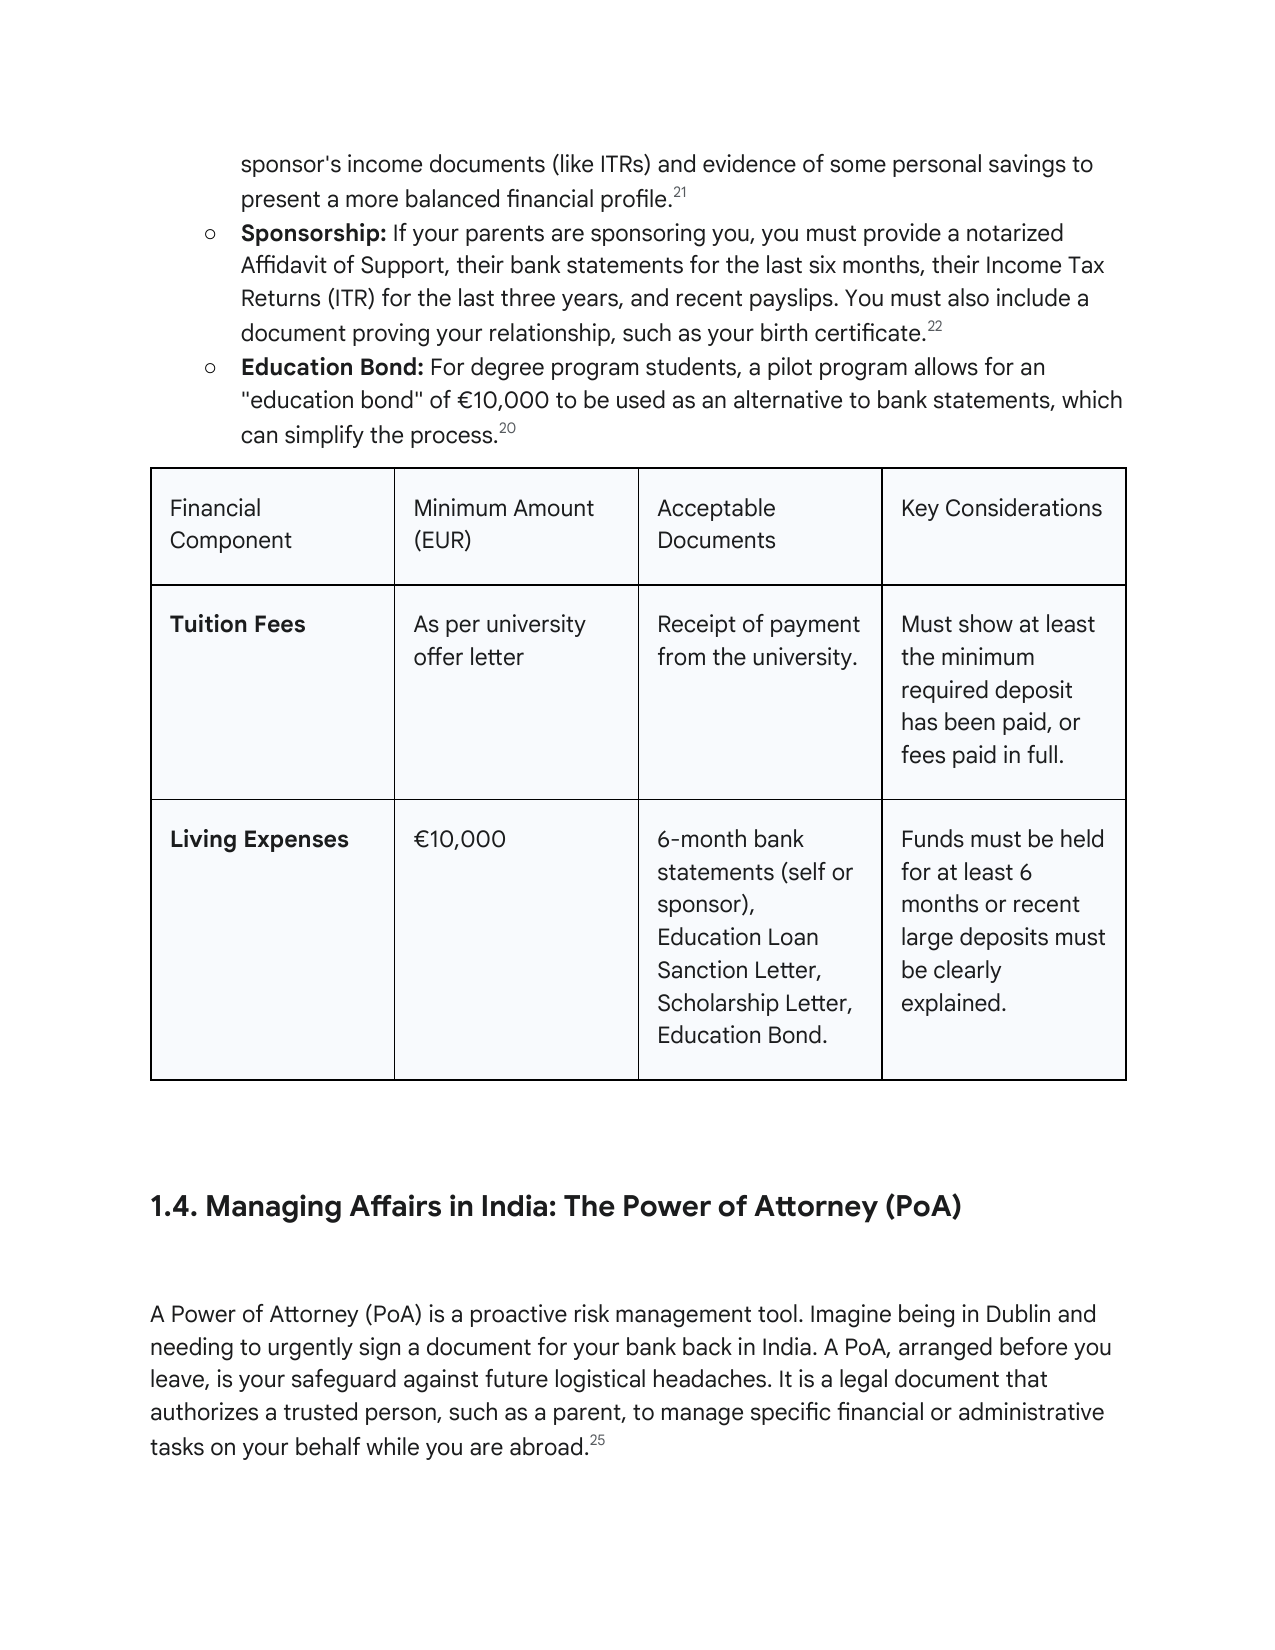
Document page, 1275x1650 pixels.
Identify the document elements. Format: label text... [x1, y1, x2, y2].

subtitle 1.4. Managing Affairs in India: The Power of Attorney (PoA) [150, 1188, 1125, 1225]
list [203, 150, 1125, 214]
table_cell €10,000 [395, 800, 638, 1079]
table_header Financial Component [152, 469, 394, 584]
table_header Acceptable Documents [639, 469, 881, 584]
list Education Bond: For degree program students, a pilot program allows for an "education bond" of €10,000 to be used as an alternative to bank statements, which can simplify the process.20 [203, 353, 1125, 450]
table_cell Living Expenses [152, 800, 394, 1079]
table_cell Receipt of payment from the university. [639, 586, 881, 799]
table_cell As per university offer letter [395, 586, 638, 799]
list Sponsorship: If your parents are sponsoring you, you must provide a notarized Affidavit of Support, their bank statements for the last six months, their Income Tax Returns (ITR) for the last three years, and recent payslips. You must also include a document proving your relationship, such as your birth certificate.22 [203, 219, 1125, 349]
table_header Minimum Amount (EUR) [395, 469, 638, 584]
table_cell 6-month bank statements (self or sponsor), Education Loan Sanction Letter, Scholarship Letter, Education Bond. [639, 800, 881, 1079]
table_cell Tuition Fees [152, 586, 394, 799]
text A Power of Attorney (PoA) is a proactive risk management tool. Imagine being in Dublin and needing to urgently sign a document for your bank back in India. A PoA, arranged before you leave, is your safeguard against future logistical headaches. It is a legal document that authorizes a trusted person, such as a parent, to manage specific financial or administrative tasks on your behalf while you are abroad.25 [150, 1300, 1125, 1463]
table_cell Funds must be held for at least 6 months or recent large deposits must be clearly explained. [883, 800, 1125, 1079]
table_header Key Considerations [883, 469, 1125, 584]
table_cell Must show at least the minimum required deposit has been paid, or fees paid in full. [883, 586, 1125, 799]
